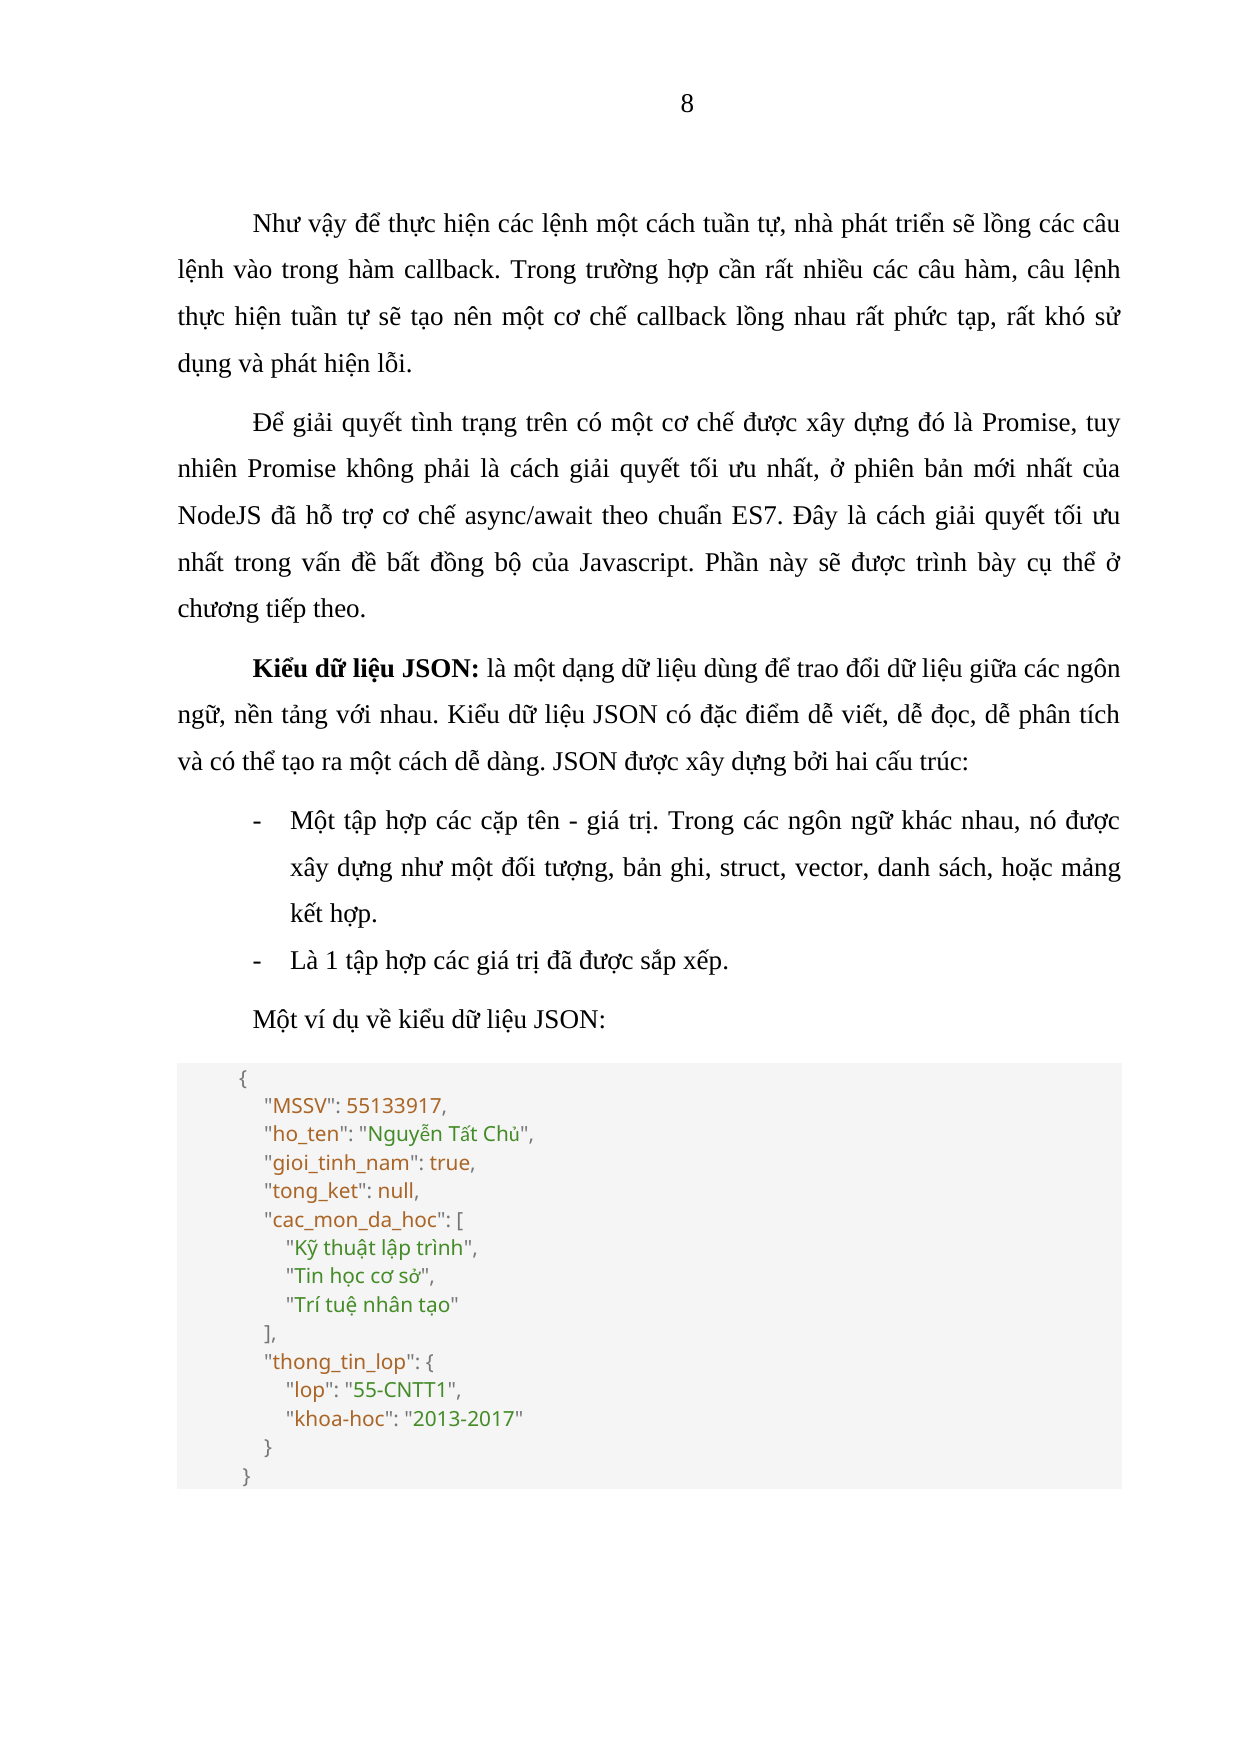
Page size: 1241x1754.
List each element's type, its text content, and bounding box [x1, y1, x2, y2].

text "Trí tuệ nhân tạo" [177, 1290, 1122, 1318]
text } [177, 1432, 1122, 1461]
text "MSSV": 55133917, [177, 1091, 1122, 1119]
text "cac_mon_da_hoc": [ [177, 1205, 1122, 1233]
text "khoa-hoc": "2013-2017" [177, 1404, 1122, 1432]
text } [177, 1461, 1122, 1489]
text Kiểu dữ liệu JSON: là một dạng dữ liệu dùng để trao đổi dữ liệu giữa các ngôn ngữ, nền tảng với nhau. Kiểu dữ liệu JSON có đặc điểm dễ viết, dễ đọc, dễ phân tích và có thể tạo ra một cách dễ dàng. JSON được xây dựng bởi hai cấu trúc: [177, 652, 1122, 776]
list Một tập hợp các cặp tên - giá trị. Trong các ngôn ngữ khác nhau, nó được xây dựng như một đối tượng, bản ghi, struct, vector, danh sách, hoặc mảng kết hợp. [252, 804, 1122, 929]
text "Kỹ thuật lập trình", [177, 1233, 1122, 1262]
text Để giải quyết tình trạng trên có một cơ chế được xây dựng đó là Promise, tuy nhiên Promise không phải là cách giải quyết tối ưu nhất, ở phiên bản mới nhất của NodeJS đã hỗ trợ cơ chế async/await theo chuẩn ES7. Đây là cách giải quyết tối ưu nhất trong vấn đề bất đồng bộ của Javascript. Phần này sẽ được trình bày cụ thể ở chương tiếp theo. [177, 406, 1122, 624]
text { [177, 1063, 1122, 1091]
list Là 1 tập hợp các giá trị đã được sắp xếp. [252, 944, 1122, 975]
text "lop": "55-CNTT1", [177, 1375, 1122, 1404]
text "thong_tin_lop": { [177, 1347, 1122, 1375]
text Một ví dụ về kiểu dữ liệu JSON: [177, 1003, 1122, 1034]
text ], [177, 1318, 1122, 1347]
text "gioi_tinh_nam": true, [177, 1148, 1122, 1176]
text "tong_ket": null, [177, 1176, 1122, 1205]
text "ho_ten": "Nguyễn Tất Chủ", [177, 1119, 1122, 1148]
text Như vậy để thực hiện các lệnh một cách tuần tự, nhà phát triển sẽ lồng các câu lệnh vào trong hàm callback. Trong trường hợp cần rất nhiều các câu hàm, câu lệnh thực hiện tuần tự sẽ tạo nên một cơ chế callback lồng nhau rất phức tạp, rất khó sử dụng và phát hiện lỗi. [177, 207, 1122, 378]
text "Tin học cơ sở", [177, 1262, 1122, 1290]
